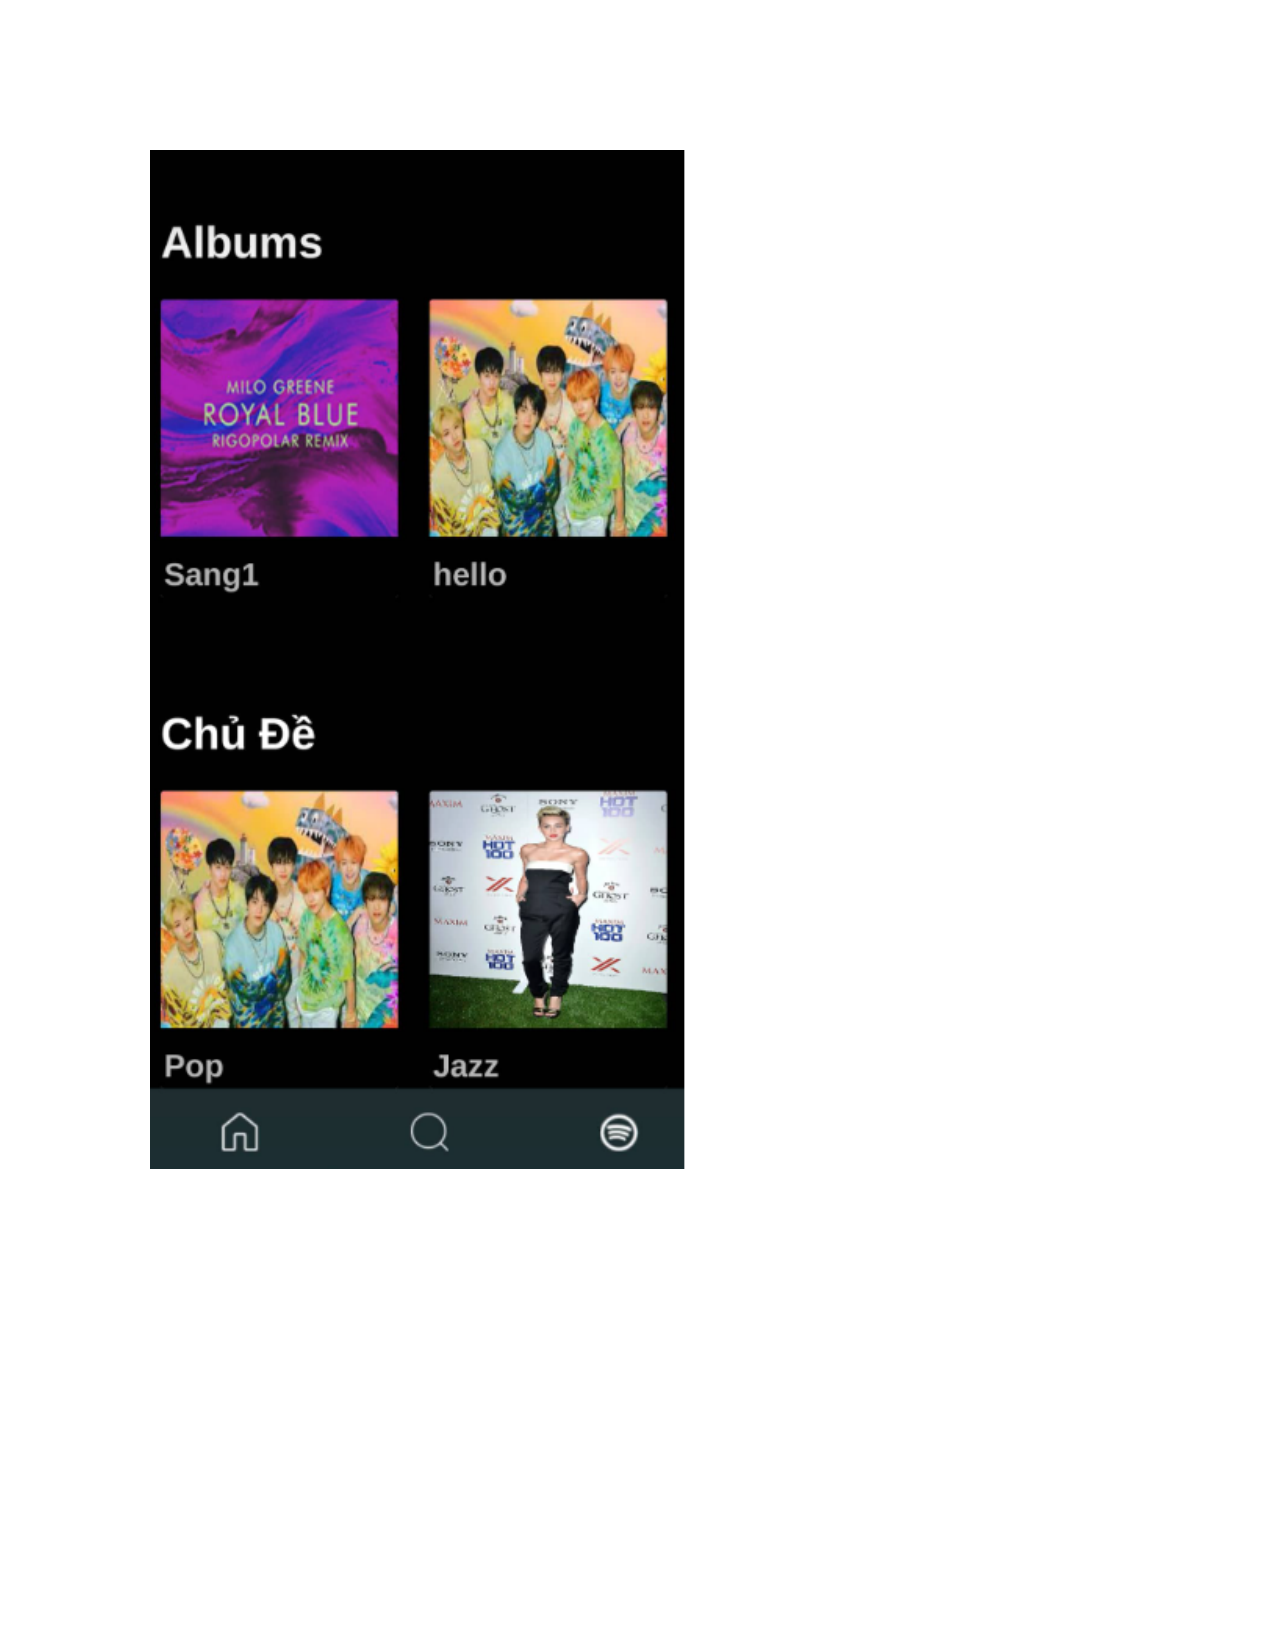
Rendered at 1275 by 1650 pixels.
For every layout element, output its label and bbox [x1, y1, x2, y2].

picture [150, 150, 685, 1169]
